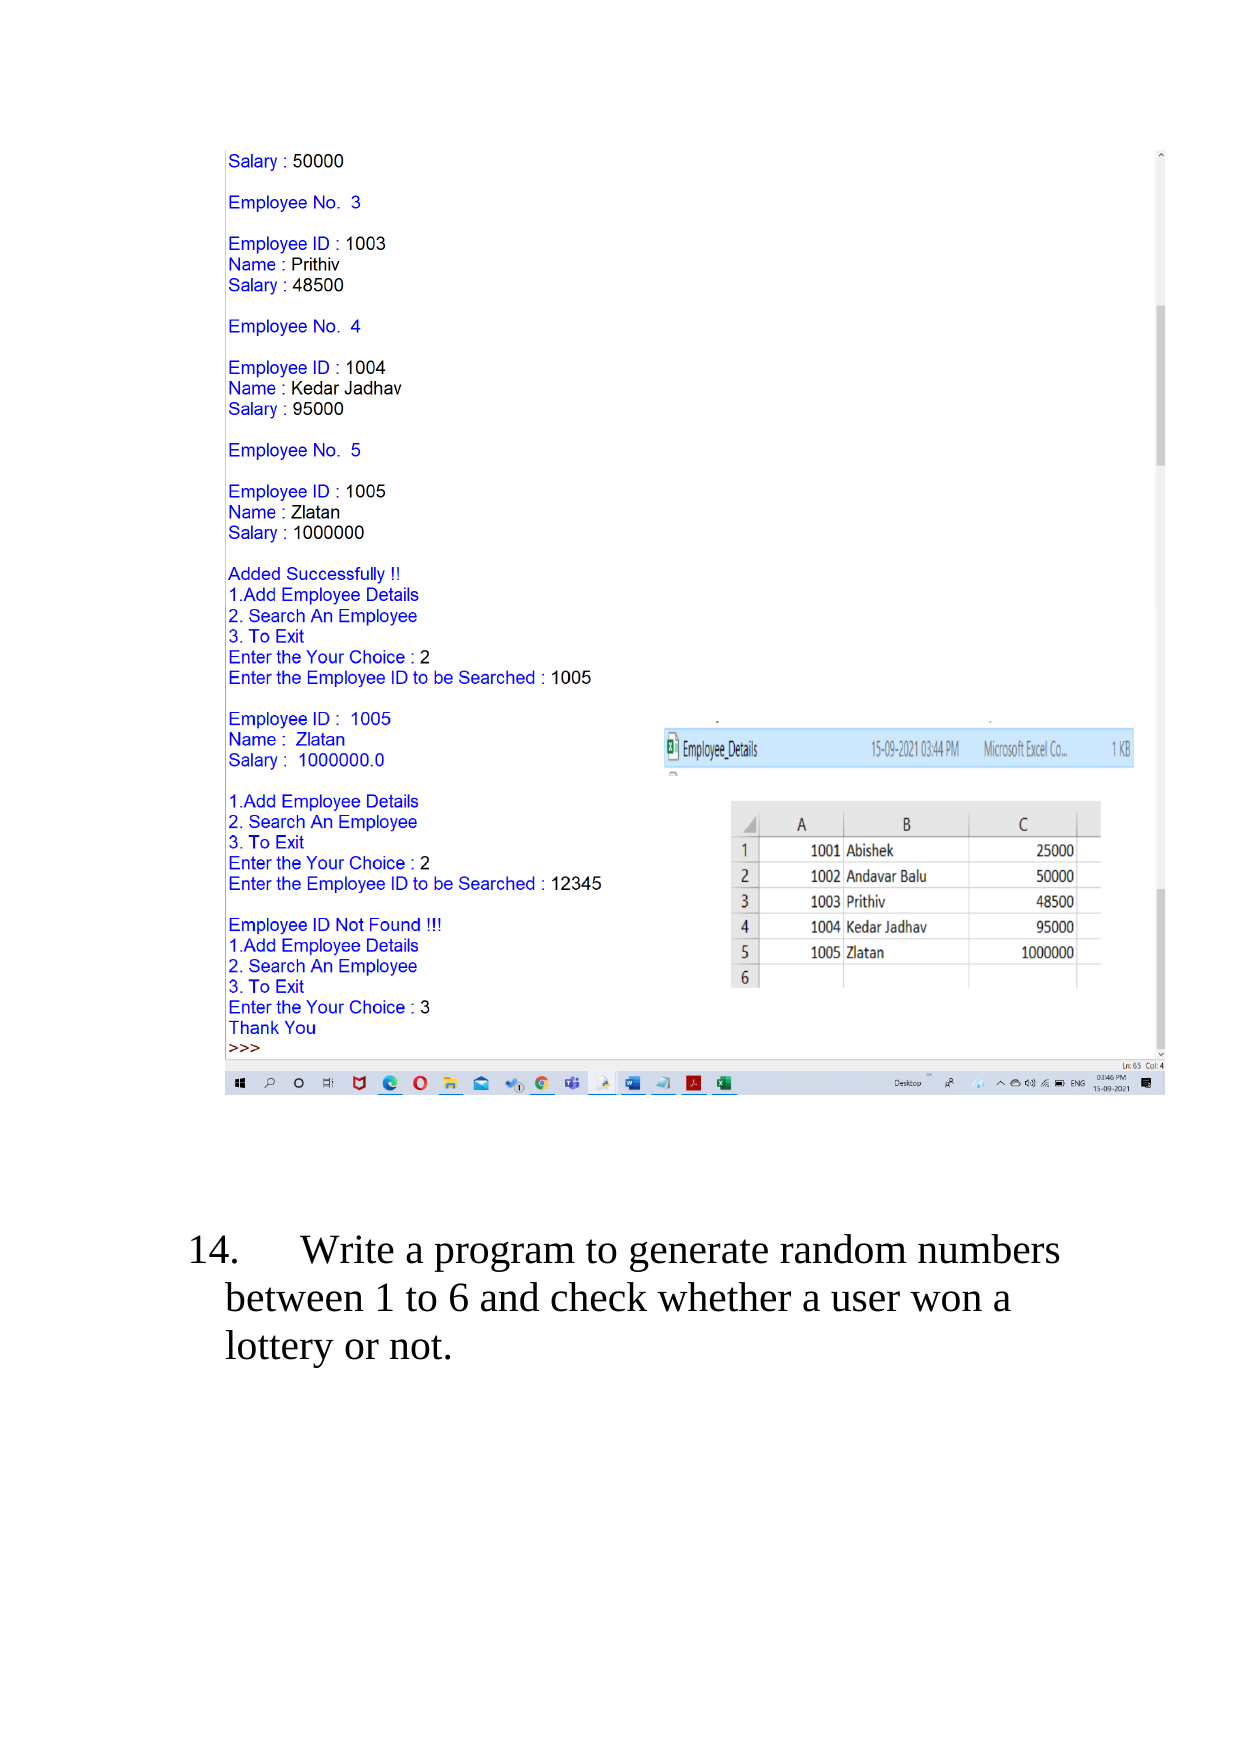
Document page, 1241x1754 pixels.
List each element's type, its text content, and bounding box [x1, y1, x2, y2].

picture [225, 150, 1166, 1095]
list Write a program to generate random numbers between 1 to 6 and check whether a user won a lottery or not. [187, 1224, 1090, 1368]
